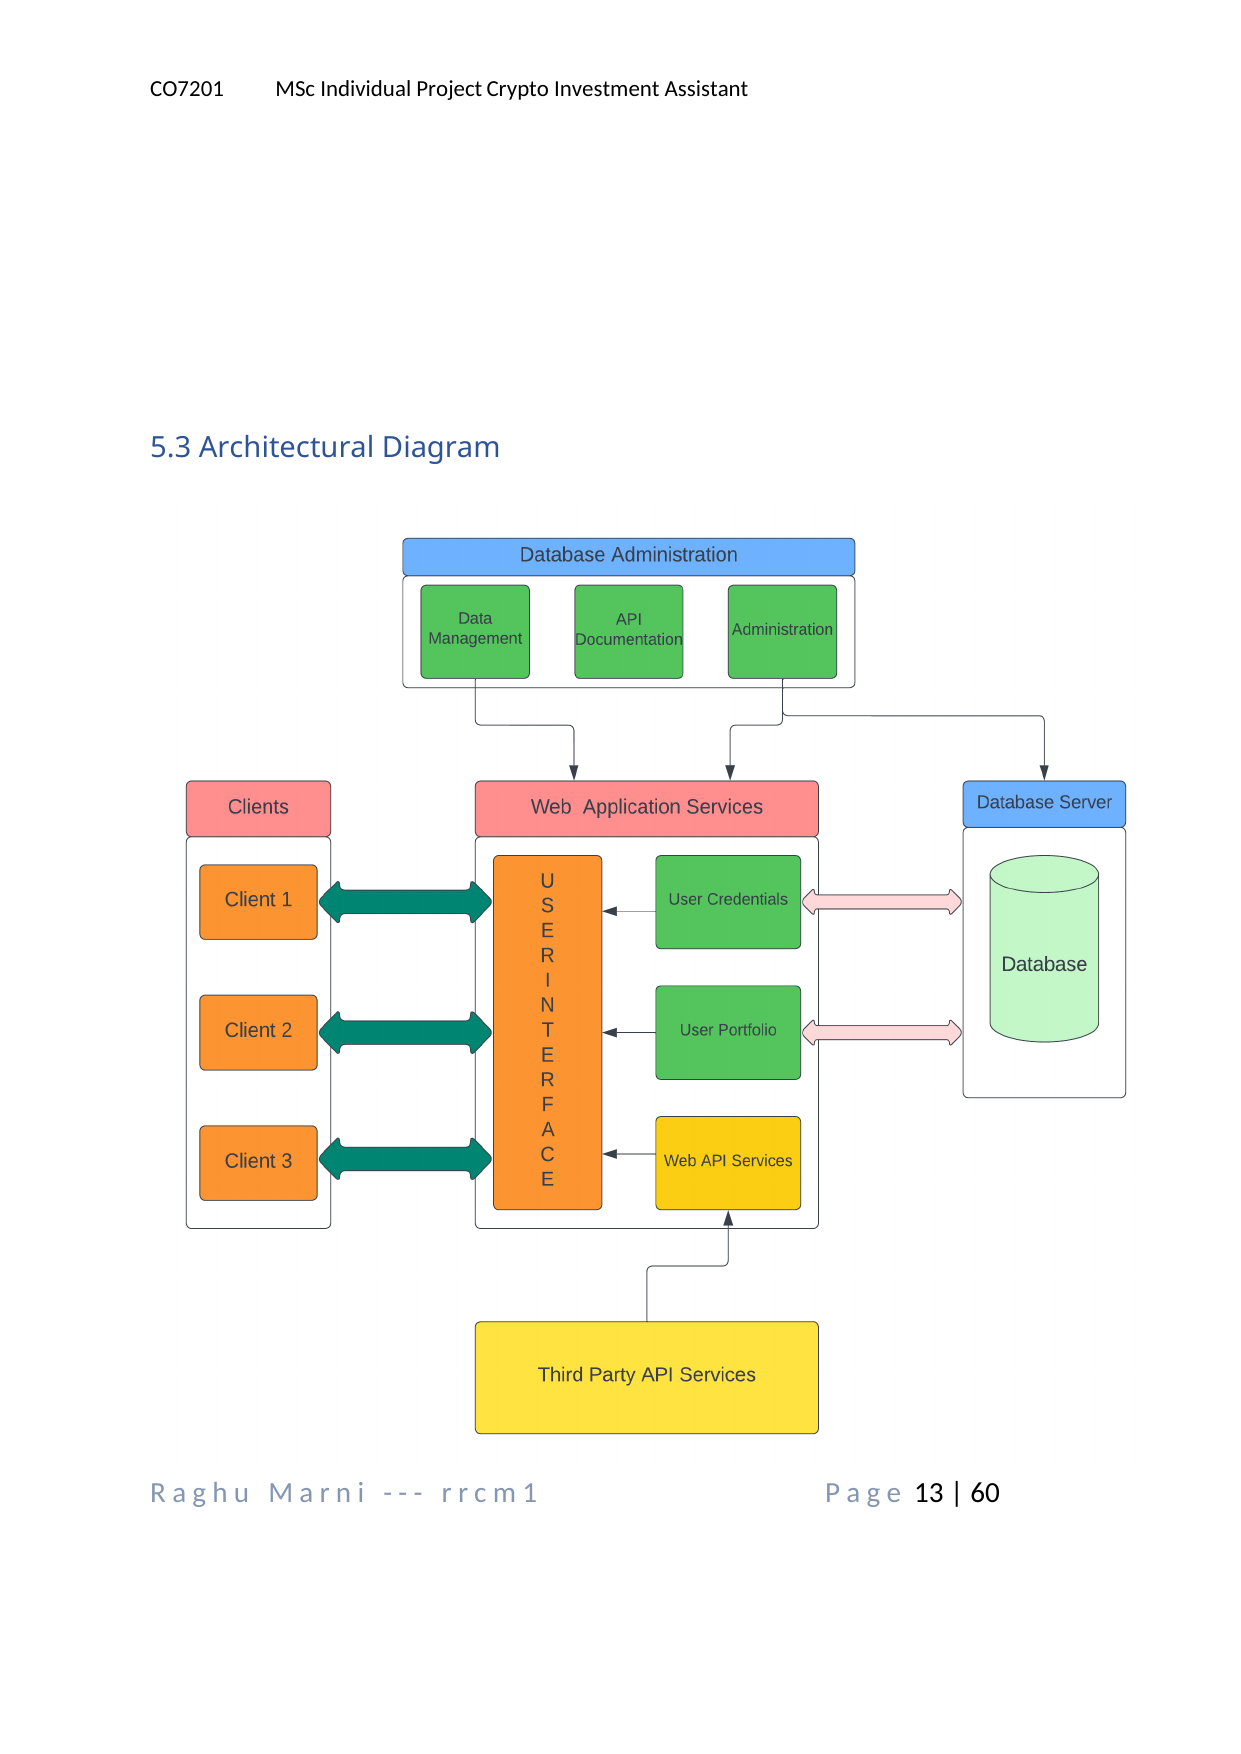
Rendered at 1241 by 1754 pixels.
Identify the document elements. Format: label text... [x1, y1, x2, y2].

picture [150, 501, 1162, 1471]
subtitle 5.3 Architectural Diagram [150, 427, 1090, 466]
